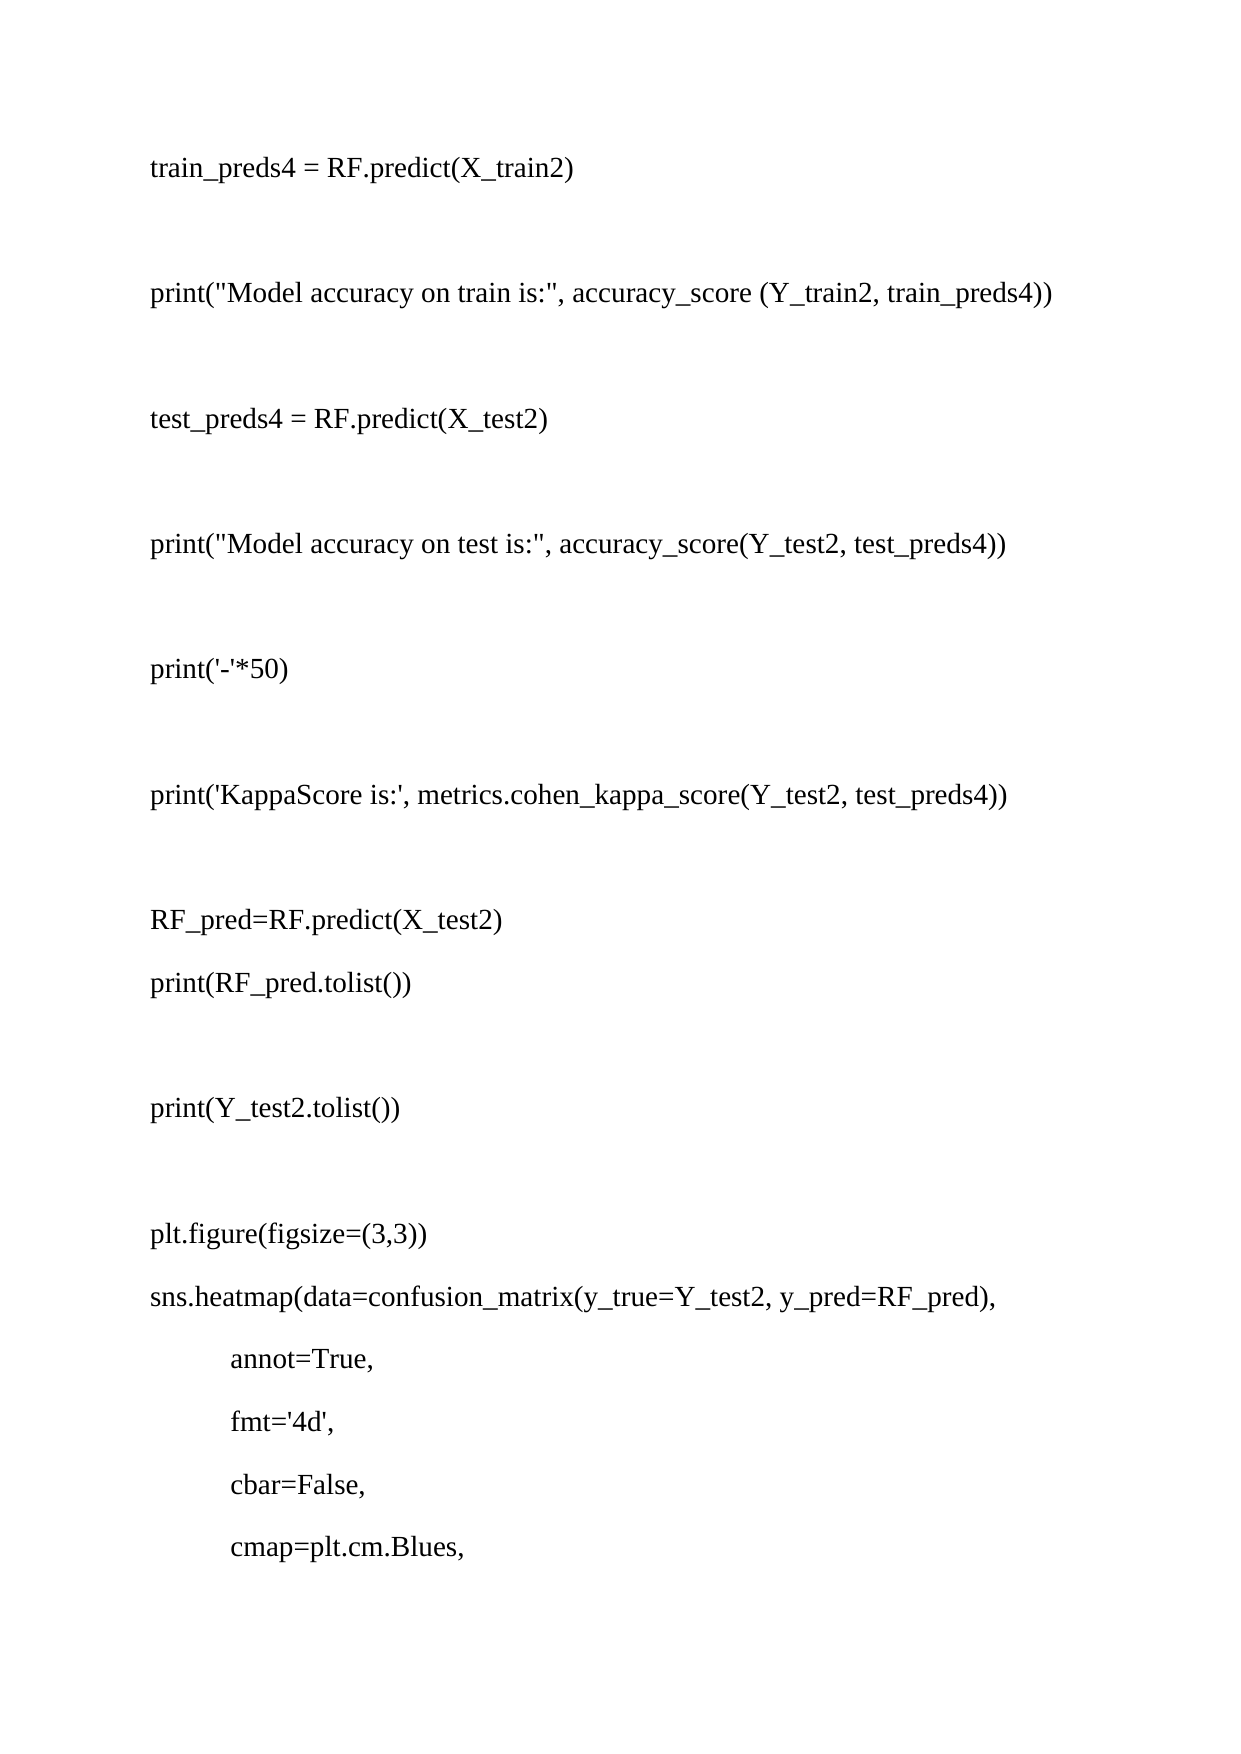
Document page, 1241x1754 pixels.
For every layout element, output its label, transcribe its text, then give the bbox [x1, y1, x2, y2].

text sns.heatmap(data=confusion_matrix(y_true=Y_test2, y_pred=RF_pred), [150, 1279, 1090, 1312]
text fmt='4d', [150, 1404, 1090, 1438]
text print('-'*50) [150, 652, 1090, 685]
text print("Model accuracy on train is:", accuracy_score (Y_train2, train_preds4)) [150, 275, 1090, 309]
text plt.figure(figsize=(3,3)) [150, 1216, 1090, 1249]
text cmap=plt.cm.Blues, [150, 1529, 1090, 1563]
text print(RF_pred.tolist()) [150, 965, 1090, 999]
text cbar=False, [150, 1467, 1090, 1500]
text print(Y_test2.tolist()) [150, 1091, 1090, 1124]
text test_preds4 = RF.predict(X_test2) [150, 401, 1090, 434]
text print('KappaScore is:', metrics.cohen_kappa_score(Y_test2, test_preds4)) [150, 777, 1090, 811]
text print("Model accuracy on test is:", accuracy_score(Y_test2, test_preds4)) [150, 526, 1090, 560]
text RF_pred=RF.predict(X_test2) [150, 902, 1090, 936]
text annot=True, [150, 1341, 1090, 1375]
text train_preds4 = RF.predict(X_train2) [150, 150, 1090, 183]
